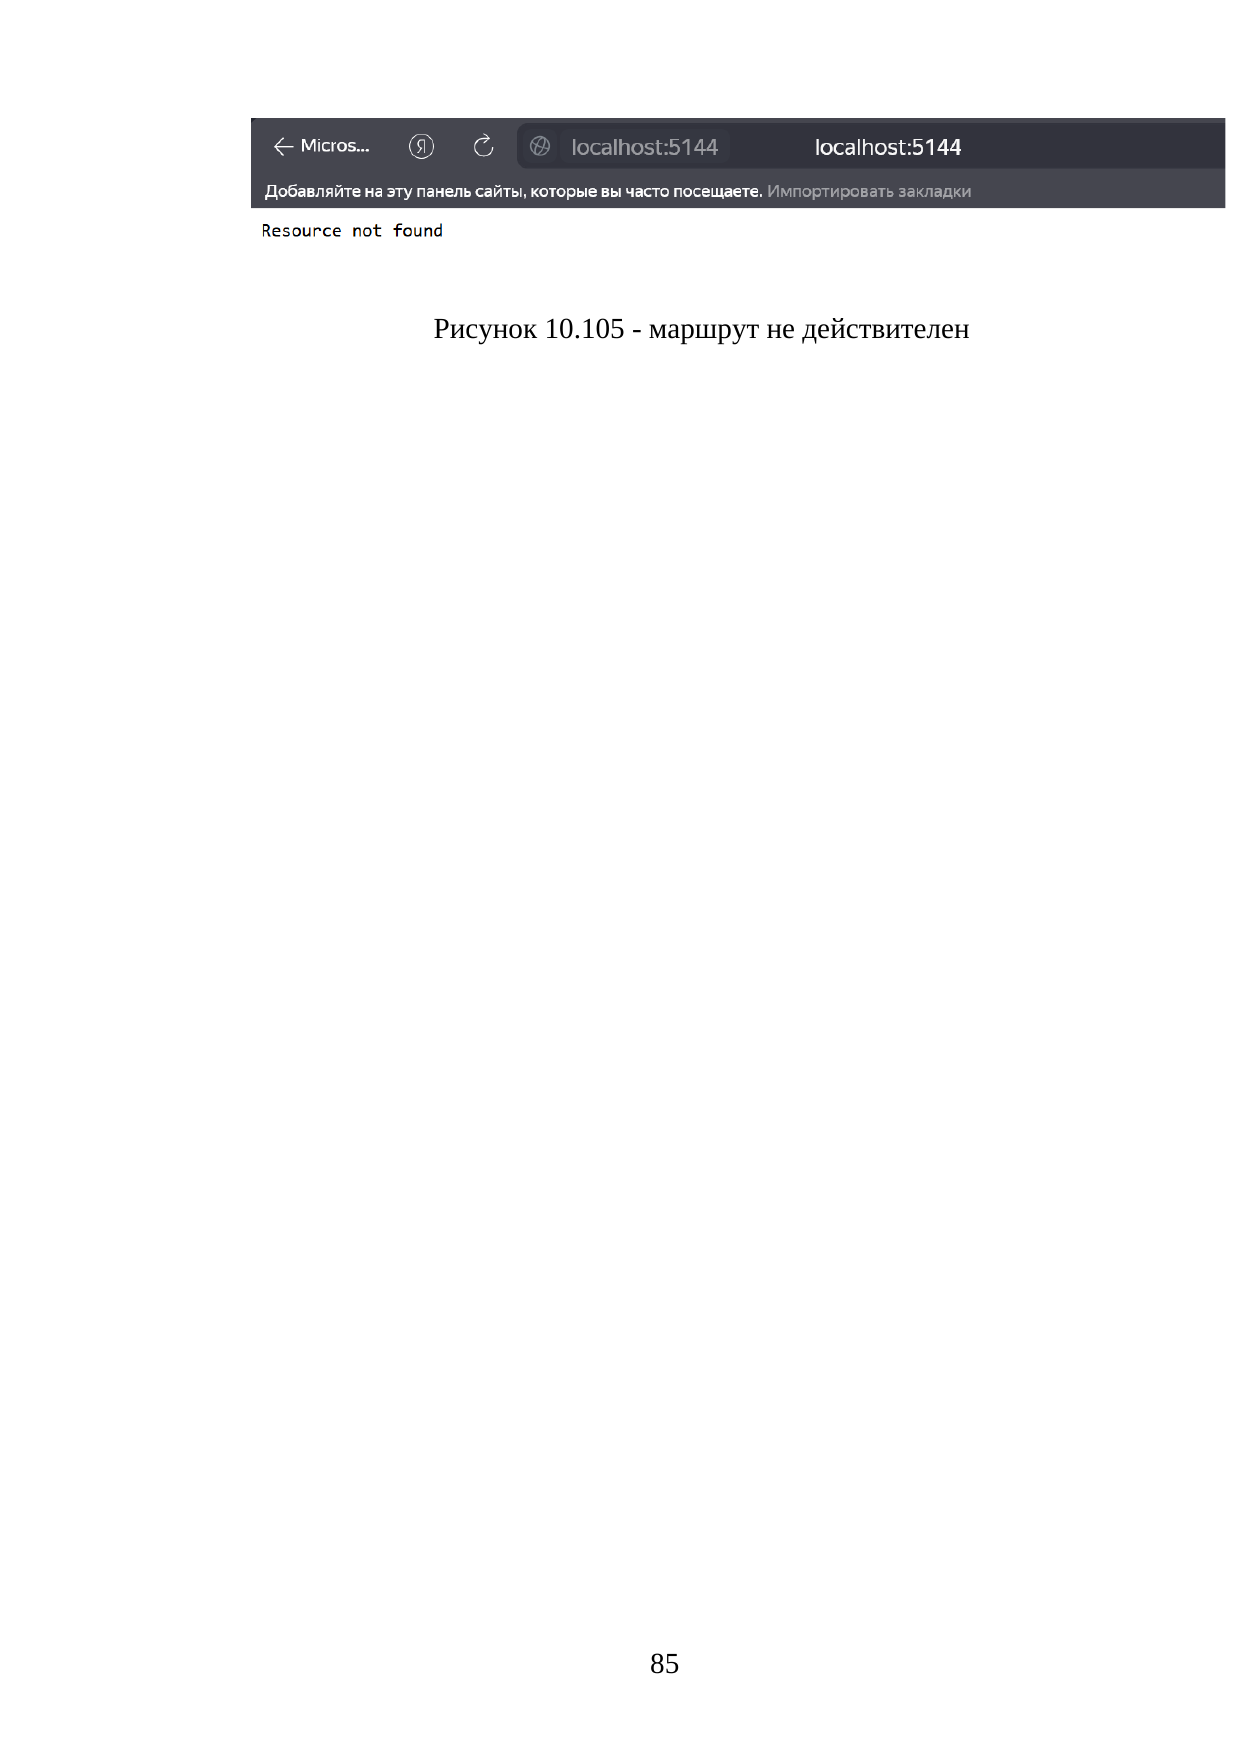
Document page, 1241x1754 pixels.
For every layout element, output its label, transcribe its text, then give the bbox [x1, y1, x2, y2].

picture [251, 118, 1226, 274]
text Рисунок 10.6 - маршрут не действителен [177, 312, 1152, 345]
